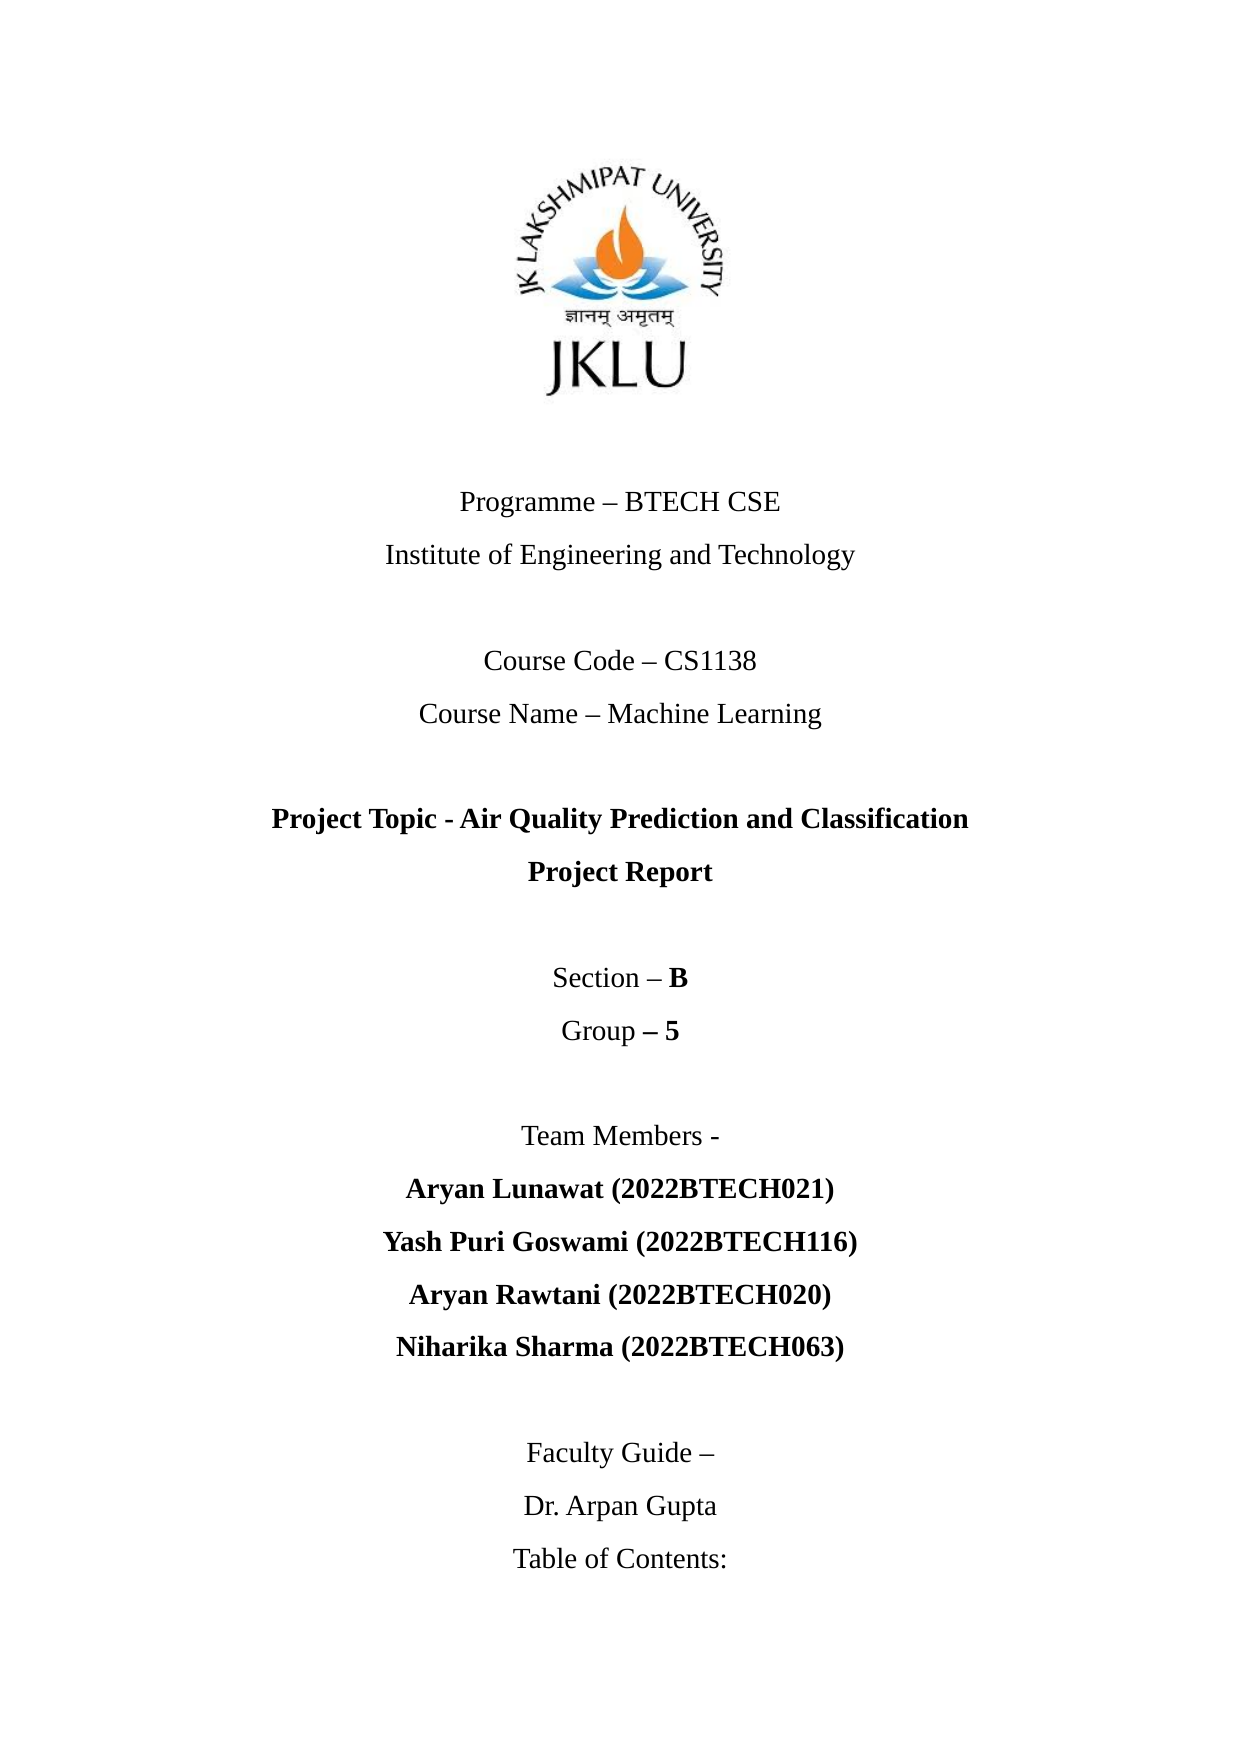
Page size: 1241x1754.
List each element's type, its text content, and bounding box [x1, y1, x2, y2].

text Niharika Sharma (2022BTECH063) [150, 1329, 1090, 1363]
text Programme – BTECH CSE [150, 484, 1090, 518]
text Course Name – Machine Learning [150, 696, 1090, 729]
text Yash Puri Goswami (2022BTECH116) [150, 1224, 1090, 1257]
text Section – B [150, 960, 1090, 993]
text Institute of Engineering and Technology [150, 537, 1090, 571]
text Team Members - [150, 1118, 1090, 1152]
text Faculty Guide – [150, 1435, 1090, 1469]
text Project Topic - Air Quality Prediction and Classification [150, 801, 1090, 835]
text Course Code – CS1138 [150, 643, 1090, 677]
text Dr. Arpan Gupta [150, 1488, 1090, 1522]
text Project Report [150, 854, 1090, 888]
text Aryan Lunawat (2022BTECH021) [150, 1171, 1090, 1205]
text Group – 5 [150, 1013, 1090, 1046]
text Table of Contents: [150, 1541, 1090, 1574]
picture [485, 150, 755, 413]
text Aryan Rawtani (2022BTECH020) [150, 1277, 1090, 1310]
